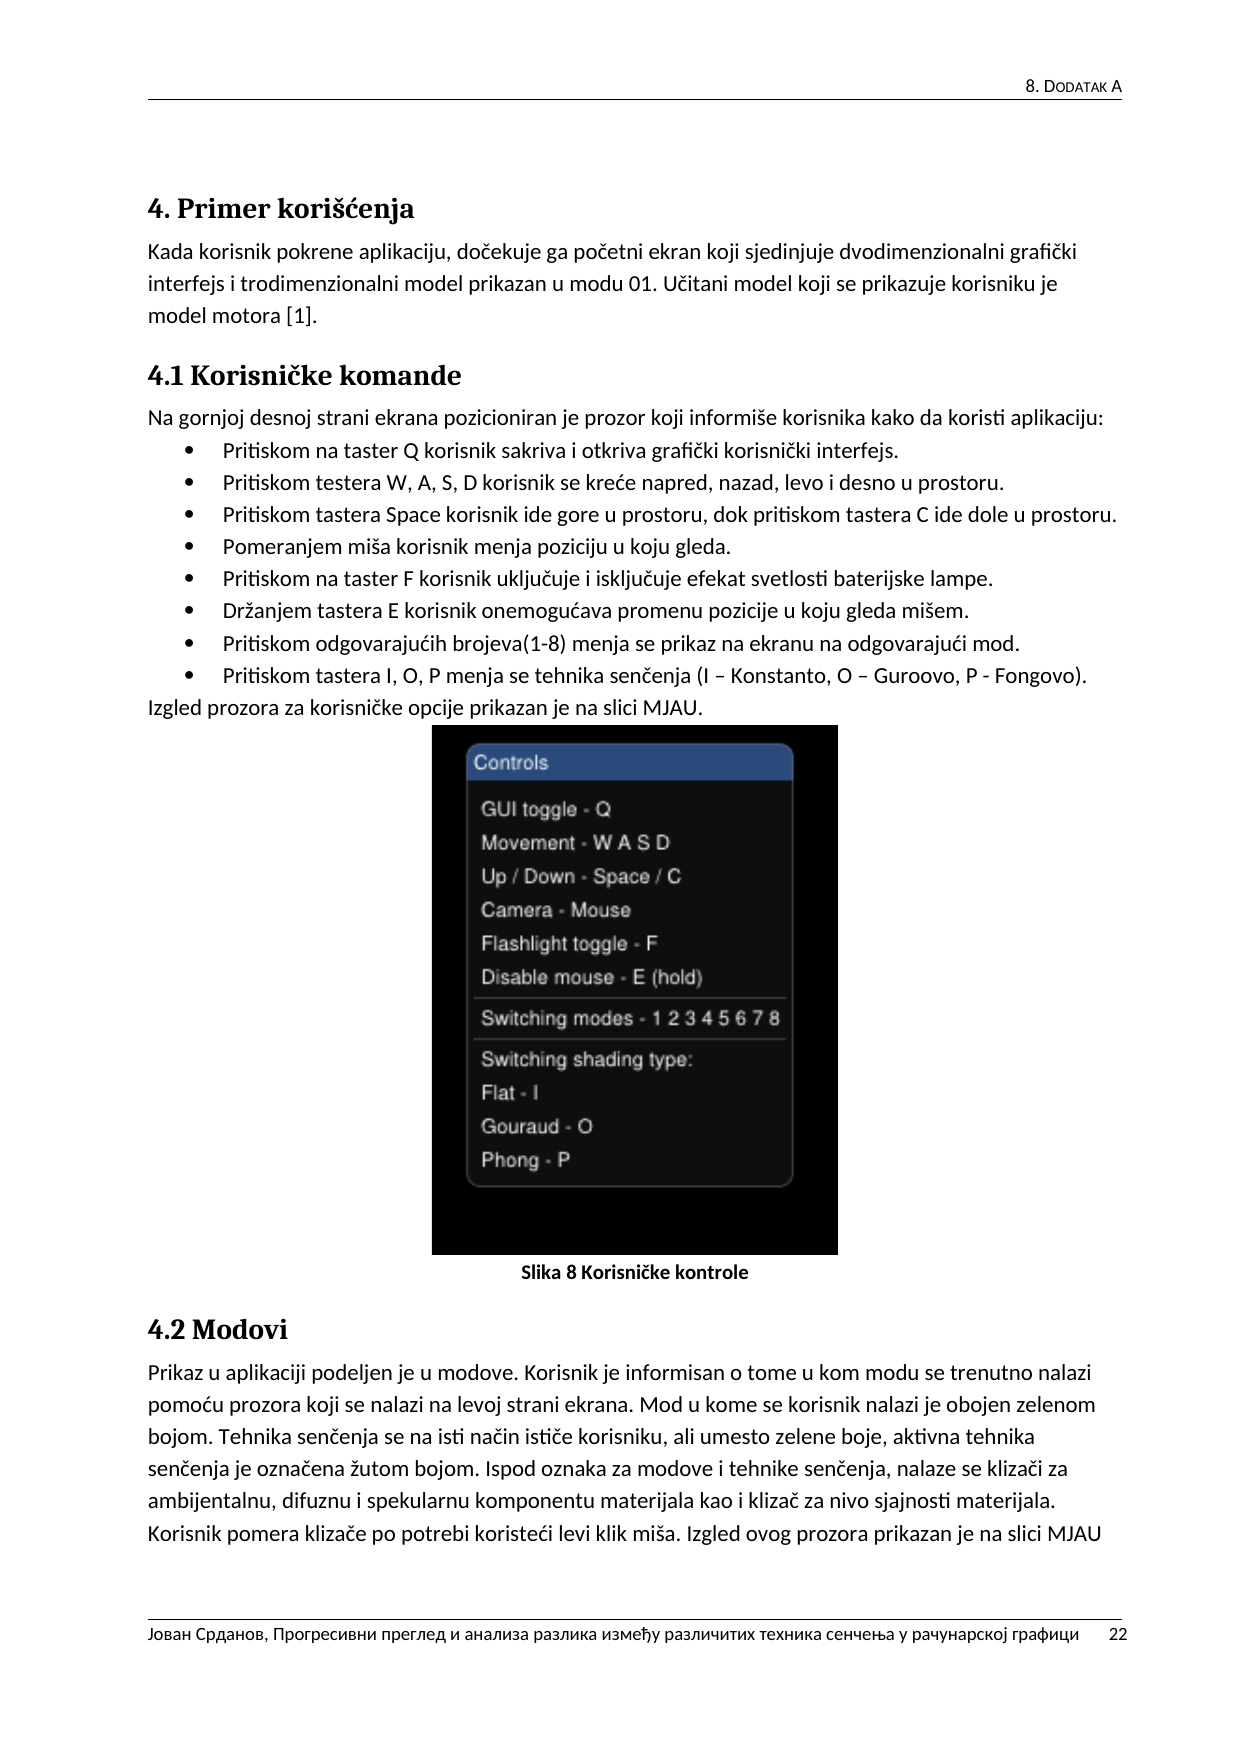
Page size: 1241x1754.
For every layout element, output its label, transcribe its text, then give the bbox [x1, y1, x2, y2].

list Pritiskom tastera Space korisnik ide gore u prostoru, dok pritiskom tastera C ide dole u prostoru. [185, 500, 1122, 528]
text Izgled prozora za korisničke opcije prikazan je na slici MJAU. [148, 693, 1122, 721]
subtitle 4. Primer korišćenja [148, 192, 1122, 226]
list Držanjem tastera E korisnik onemogućava promenu pozicije u koju gleda mišem. [185, 597, 1122, 625]
text Prikaz u aplikaciji podeljen je u modove. Korisnik je informisan o tome u kom modu se trenutno nalazi pomoću prozora koji se nalazi na levoj strani ekrana. Mod u kome se korisnik nalazi je obojen zelenom bojom. Tehnika senčenja se na isti način ističe korisniku, ali umesto zelene boje, aktivna tehnika senčenja je označena žutom bojom. Ispod oznaka za modove i tehnike senčenja, nalaze se klizači za ambijentalnu, difuznu i spekularnu komponentu materijala kao i klizač za nivo sjajnosti materijala. Korisnik pomera klizače po potrebi koristeći levi klik miša. Izgled ovog prozora prikazan je na slici MJAU [148, 1358, 1122, 1547]
list Pomeranjem miša korisnik menja poziciju u koju gleda. [185, 532, 1122, 560]
text Na gornjoj desnoj strani ekrana pozicioniran je prozor koji informiše korisnika kako da koristi aplikaciju: [148, 403, 1122, 432]
list Pritiskom na taster Q korisnik sakriva i otkriva grafički korisnički interfejs. [185, 436, 1122, 464]
text Kada korisnik pokrene aplikaciju, dočekuje ga početni ekran koji sjedinjuje dvodimenzionalni grafički interfejs i trodimenzionalni model prikazan u modu 01. Učitani model koji se prikazuje korisniku je model motora [1]. [148, 237, 1122, 329]
text Slika 8 Korisničke kontrole [148, 1259, 1122, 1284]
picture [431, 725, 838, 1255]
subtitle 4.2 Modovi [148, 1313, 1122, 1347]
list Pritiskom tastera I, O, P menja se tehnika senčenja (I – Konstanto, O – Guroovo, P - Fongovo). [185, 661, 1122, 689]
list Pritiskom odgovarajućih brojeva(1-8) menja se prikaz na ekranu na odgovarajući mod. [185, 629, 1122, 657]
list Pritiskom testera W, A, S, D korisnik se kreće napred, nazad, levo i desno u prostoru. [185, 468, 1122, 496]
subtitle 4.1 Korisničke komande [148, 359, 1122, 392]
list Pritiskom na taster F korisnik uključuje i isključuje efekat svetlosti baterijske lampe. [185, 564, 1122, 592]
